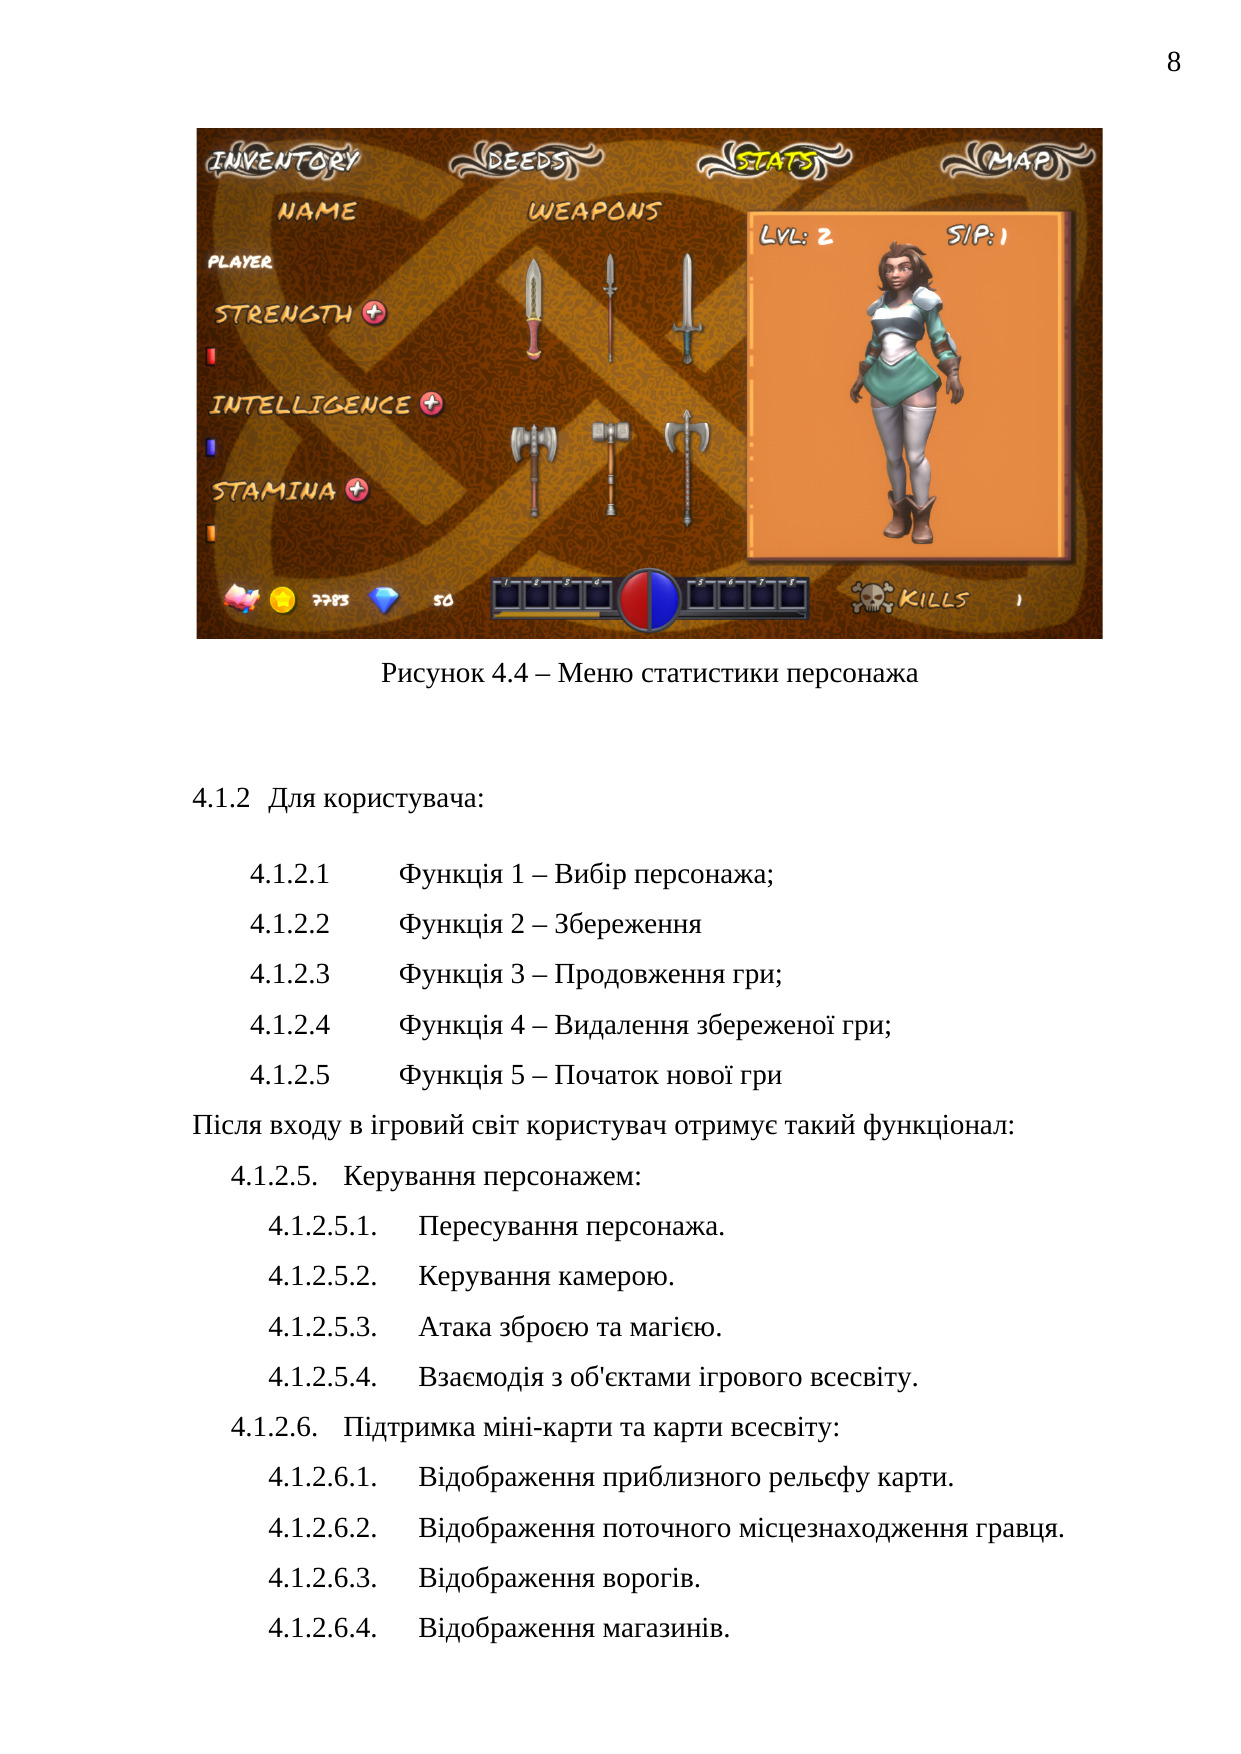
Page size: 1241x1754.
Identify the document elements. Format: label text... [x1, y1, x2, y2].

list Відображення магазинів. [268, 1611, 1181, 1644]
subtitle Для користувача: [118, 781, 1181, 814]
list Підтримка міні-карти та карти всесвіту: [231, 1409, 1181, 1443]
list Функція 4 – Видалення збереженої гри; [250, 1007, 1181, 1040]
list Після входу в ігровий світ користувач отримує такий функціонал: [118, 1107, 1181, 1141]
list Керування камерою. [268, 1258, 1181, 1292]
list Функція 5 – Початок нової гри [250, 1057, 1181, 1091]
list Відображення поточного місцезнаходження гравця. [268, 1510, 1181, 1543]
list Керування персонажем: [231, 1158, 1181, 1191]
list Взаємодія з об'єктами ігрового всесвіту. [268, 1359, 1181, 1392]
list Пересування персонажа. [268, 1208, 1181, 1242]
list Атака зброєю та магією. [268, 1309, 1181, 1342]
list Функція 2 – Збереження [250, 906, 1181, 940]
list Відображення приблизного рельєфу карти. [268, 1459, 1181, 1493]
list Функція 1 – Вибір персонажа; [250, 856, 1181, 889]
picture [196, 128, 1103, 639]
list Відображення ворогів. [268, 1560, 1181, 1594]
text Рисунок 4.4 – Меню статистики персонажа [118, 655, 1181, 688]
list Функція 3 – Продовження гри; [250, 956, 1181, 990]
